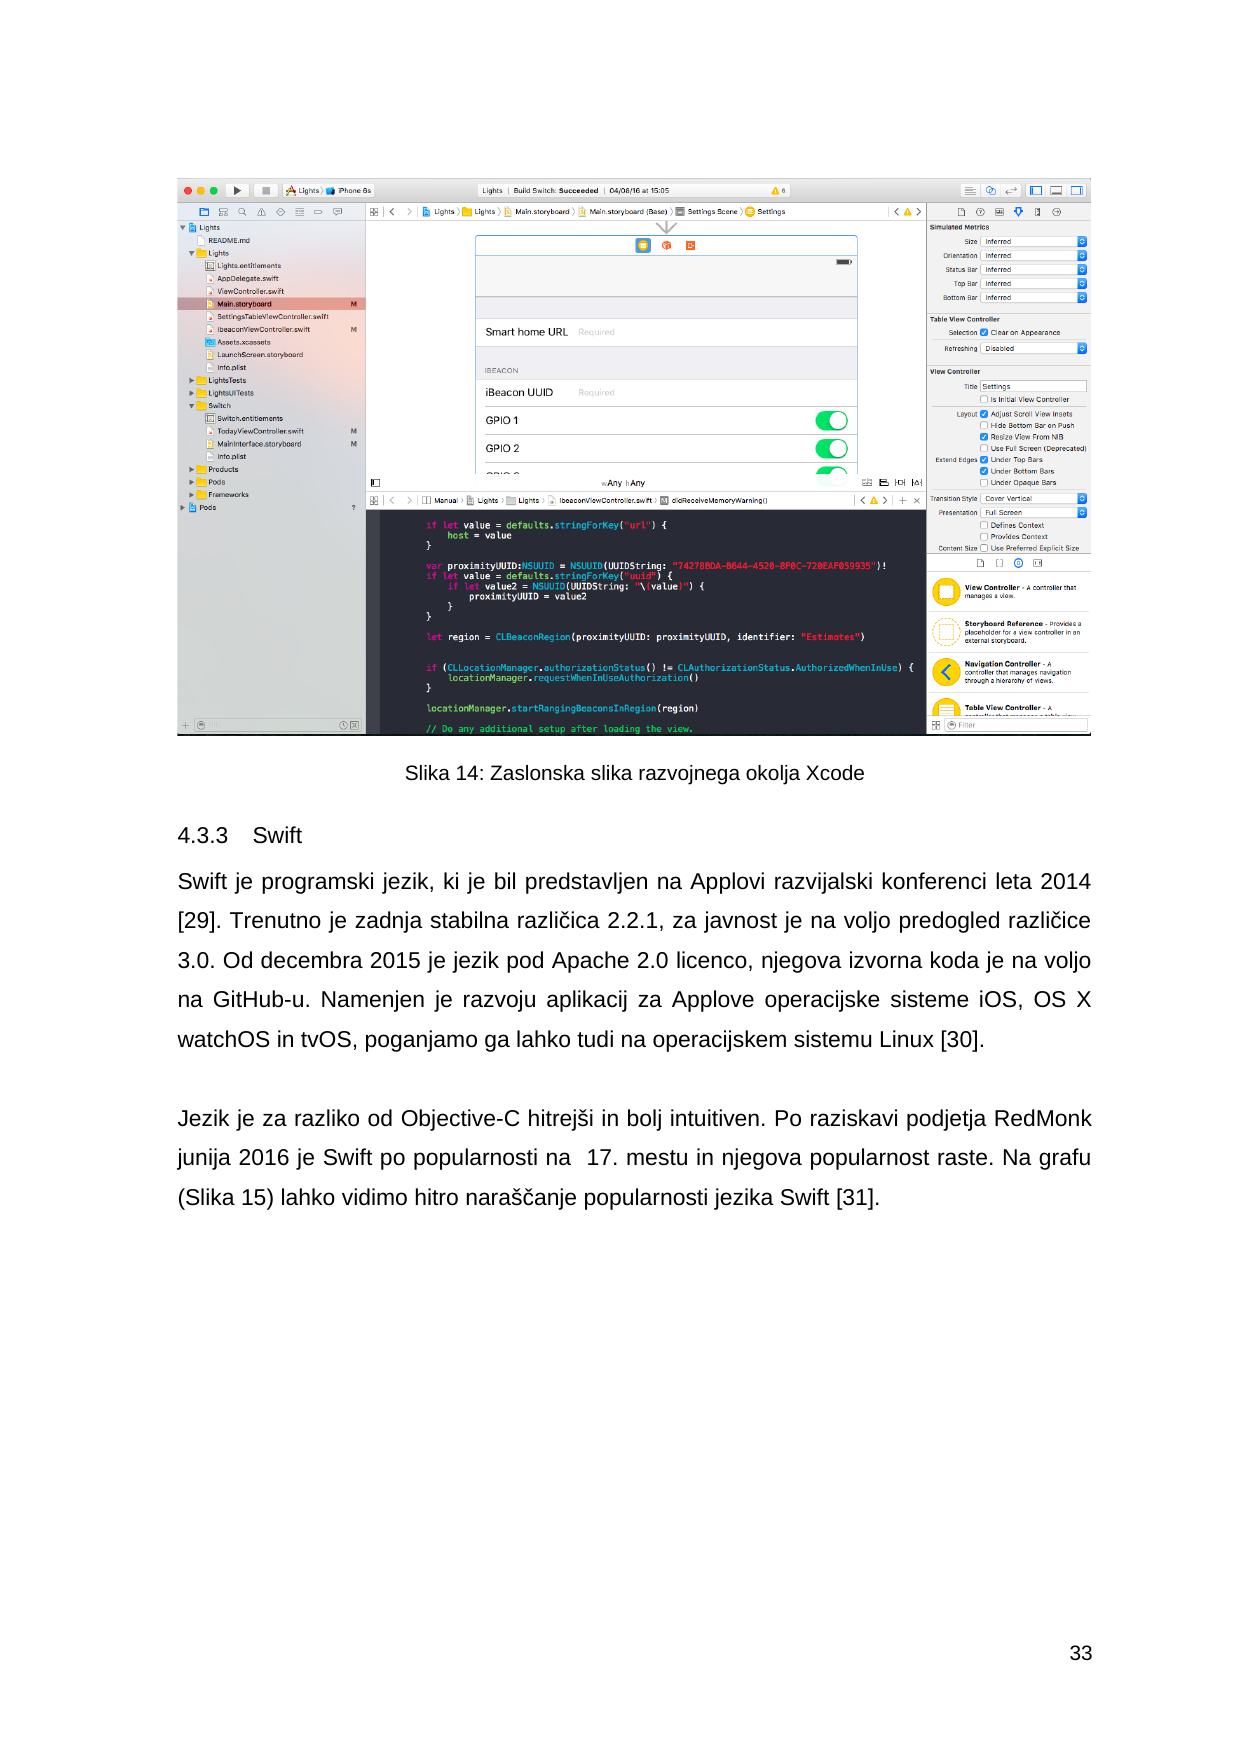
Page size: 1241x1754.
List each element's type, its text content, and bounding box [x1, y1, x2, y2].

text Swift je programski jezik, ki je bil predstavljen na Applovi razvijalski konferenci leta 2014 [29]. Trenutno je zadnja stabilna različica 2.2.1, za javnost je na voljo predogled različice 3.0. Od decembra 2015 je jezik pod Apache 2.0 licenco, njegova izvorna koda je na voljo na GitHub-u. Namenjen je razvoju aplikacij za Applove operacijske sisteme iOS, OS X watchOS in tvOS, poganjamo ga lahko tudi na operacijskem sistemu Linux [30]. [177, 868, 1092, 1052]
subtitle Swift [177, 822, 1092, 848]
text Jezik je za razliko od Objective-C hitrejši in bolj intuitiven. Po raziskavi podjetja RedMonk junija 2016 je Swift po popularnosti na 17. mestu in njegova popularnost raste. Na grafu (Slika 15) lahko vidimo hitro naraščanje popularnosti jezika Swift [31]. [177, 1104, 1092, 1210]
text Slika 14: Zaslonska slika razvojnega okolja Xcode [177, 761, 1092, 785]
picture [177, 177, 1091, 736]
